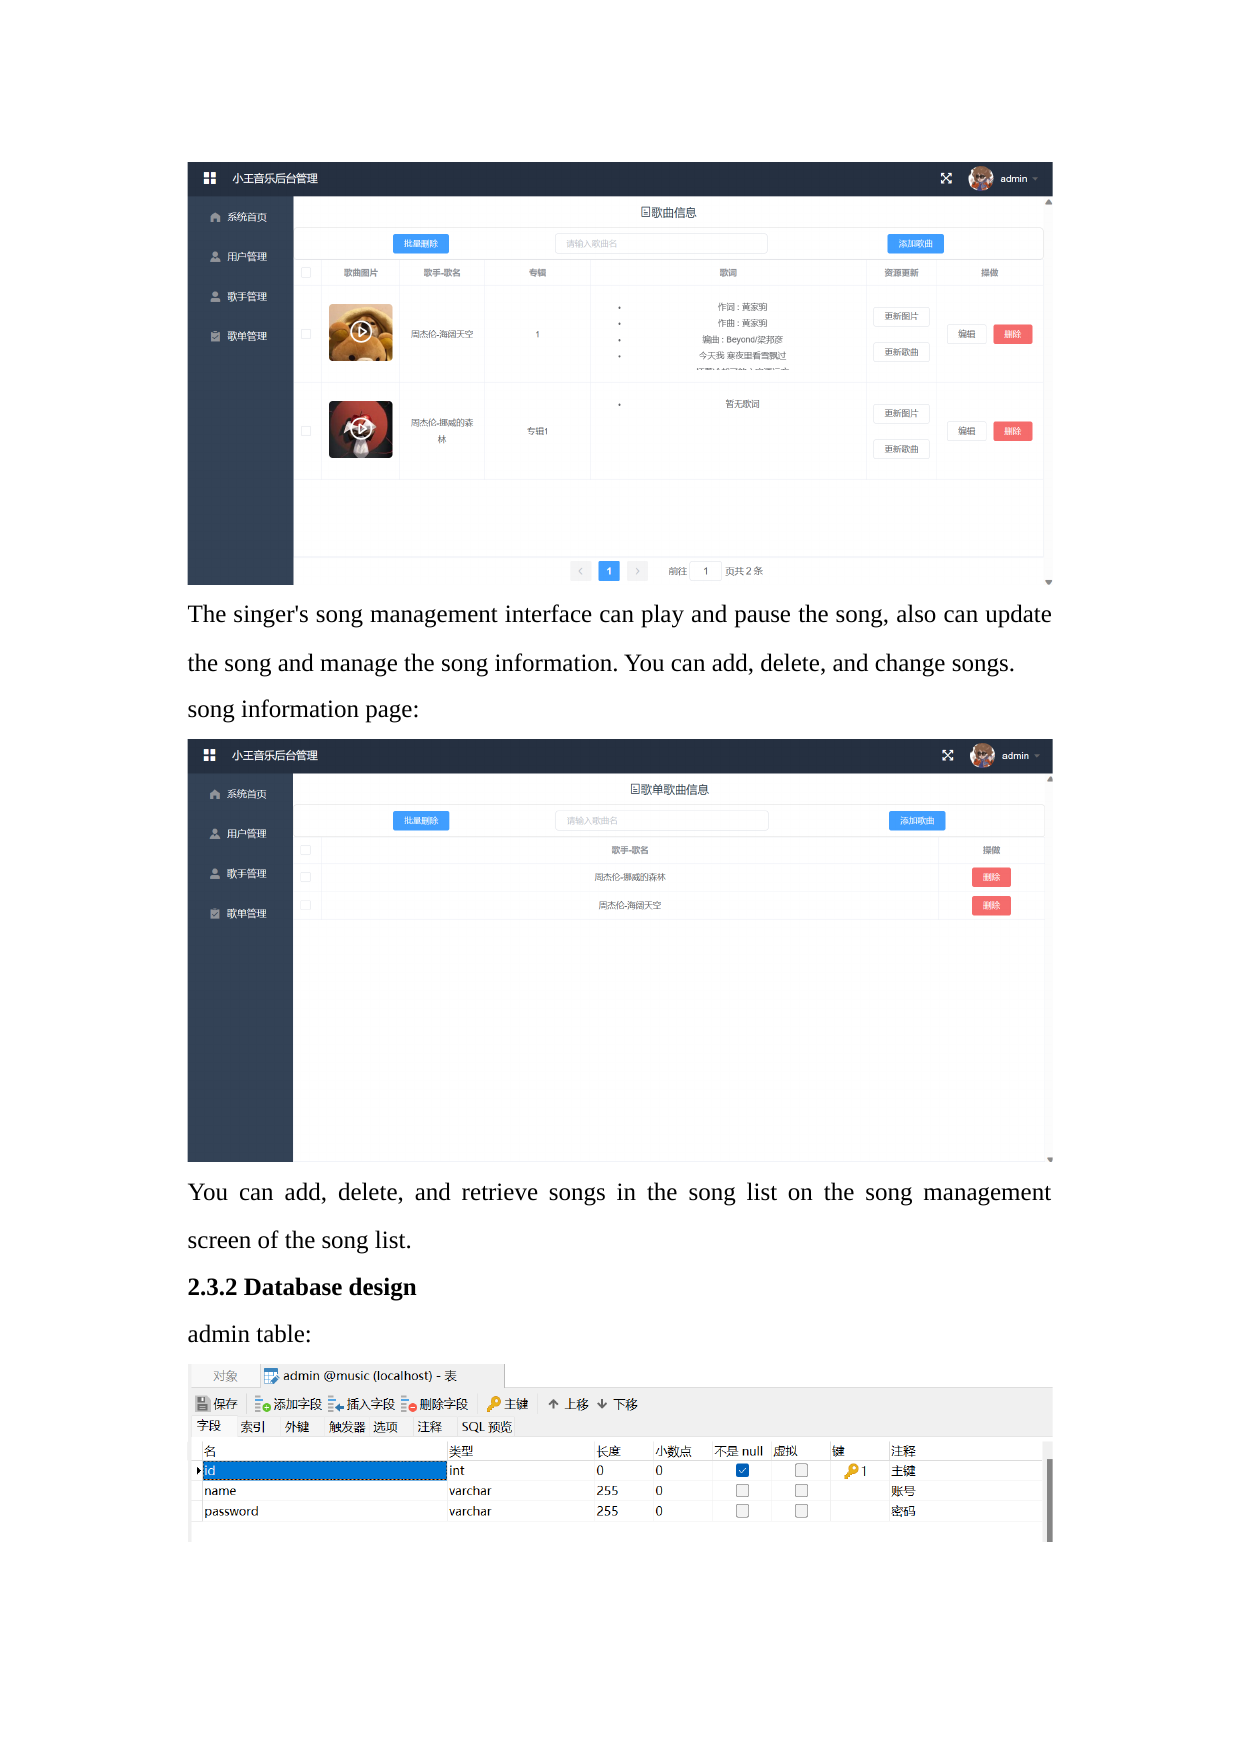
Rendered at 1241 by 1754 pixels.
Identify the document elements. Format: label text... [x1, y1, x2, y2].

text The singer's song management interface can play and pause the song, also can update the song and manage the song information. You can add, delete, and change songs. [187, 597, 1053, 678]
picture [187, 739, 1053, 1162]
text admin table: [187, 1317, 1053, 1350]
picture [187, 162, 1053, 585]
text song information page: [187, 693, 1053, 725]
text You can add, delete, and retrieve songs in the song list on the song management screen of the song list. [187, 1175, 1053, 1256]
text 2.3.2 Database design [187, 1270, 1053, 1303]
picture [187, 1364, 1053, 1542]
